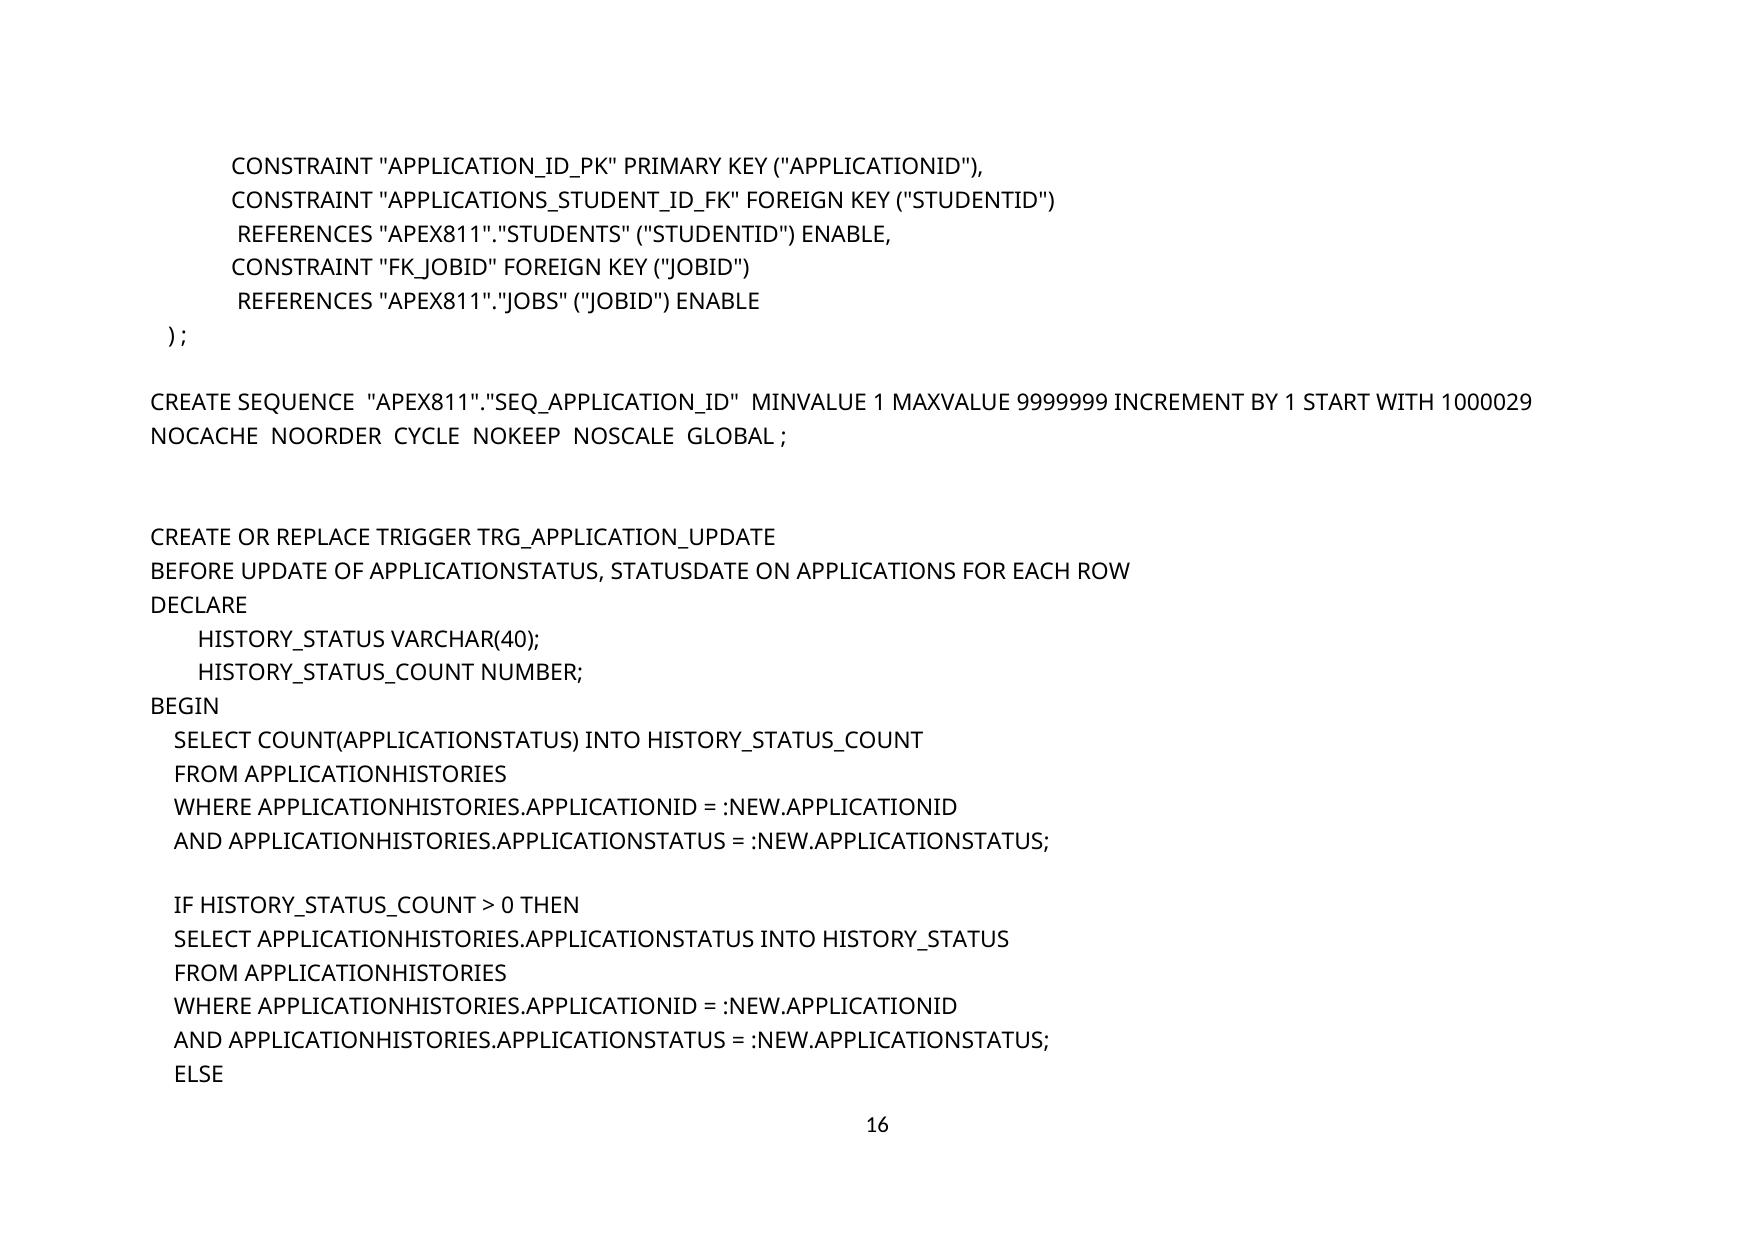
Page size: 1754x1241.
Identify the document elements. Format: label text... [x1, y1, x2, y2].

text WHERE APPLICATIONHISTORIES.APPLICATIONID = :NEW.APPLICATIONID [150, 990, 1604, 1021]
text AND APPLICATIONHISTORIES.APPLICATIONSTATUS = :NEW.APPLICATIONSTATUS; [150, 825, 1604, 856]
text CREATE SEQUENCE "APEX811"."SEQ_APPLICATION_ID" MINVALUE 1 MAXVALUE 9999999 INCREMENT BY 1 START WITH 1000029 NOCACHE NOORDER CYCLE NOKEEP NOSCALE GLOBAL ; [150, 386, 1604, 451]
text REFERENCES "APEX811"."JOBS" ("JOBID") ENABLE [150, 285, 1604, 316]
text CONSTRAINT "FK_JOBID" FOREIGN KEY ("JOBID") [150, 251, 1604, 282]
text REFERENCES "APEX811"."STUDENTS" ("STUDENTID") ENABLE, [150, 217, 1604, 249]
text AND APPLICATIONHISTORIES.APPLICATIONSTATUS = :NEW.APPLICATIONSTATUS; [150, 1024, 1604, 1055]
text DECLARE [150, 589, 1604, 620]
text CREATE OR REPLACE TRIGGER TRG_APPLICATION_UPDATE [150, 521, 1604, 552]
text CONSTRAINT "APPLICATIONS_STUDENT_ID_FK" FOREIGN KEY ("STUDENTID") [150, 184, 1604, 215]
text CONSTRAINT "APPLICATION_ID_PK" PRIMARY KEY ("APPLICATIONID"), [150, 150, 1604, 181]
text ELSE [150, 1058, 1604, 1089]
text HISTORY_STATUS VARCHAR(40); [150, 622, 1604, 654]
text BEFORE UPDATE OF APPLICATIONSTATUS, STATUSDATE ON APPLICATIONS FOR EACH ROW [150, 555, 1604, 586]
text IF HISTORY_STATUS_COUNT > 0 THEN [150, 889, 1604, 920]
text FROM APPLICATIONHISTORIES [150, 956, 1604, 988]
text SELECT APPLICATIONHISTORIES.APPLICATIONSTATUS INTO HISTORY_STATUS [150, 923, 1604, 954]
text BEGIN [150, 690, 1604, 721]
text ) ; [150, 319, 1604, 350]
text HISTORY_STATUS_COUNT NUMBER; [150, 656, 1604, 687]
text FROM APPLICATIONHISTORIES [150, 757, 1604, 789]
text SELECT COUNT(APPLICATIONSTATUS) INTO HISTORY_STATUS_COUNT [150, 724, 1604, 755]
text WHERE APPLICATIONHISTORIES.APPLICATIONID = :NEW.APPLICATIONID [150, 791, 1604, 822]
